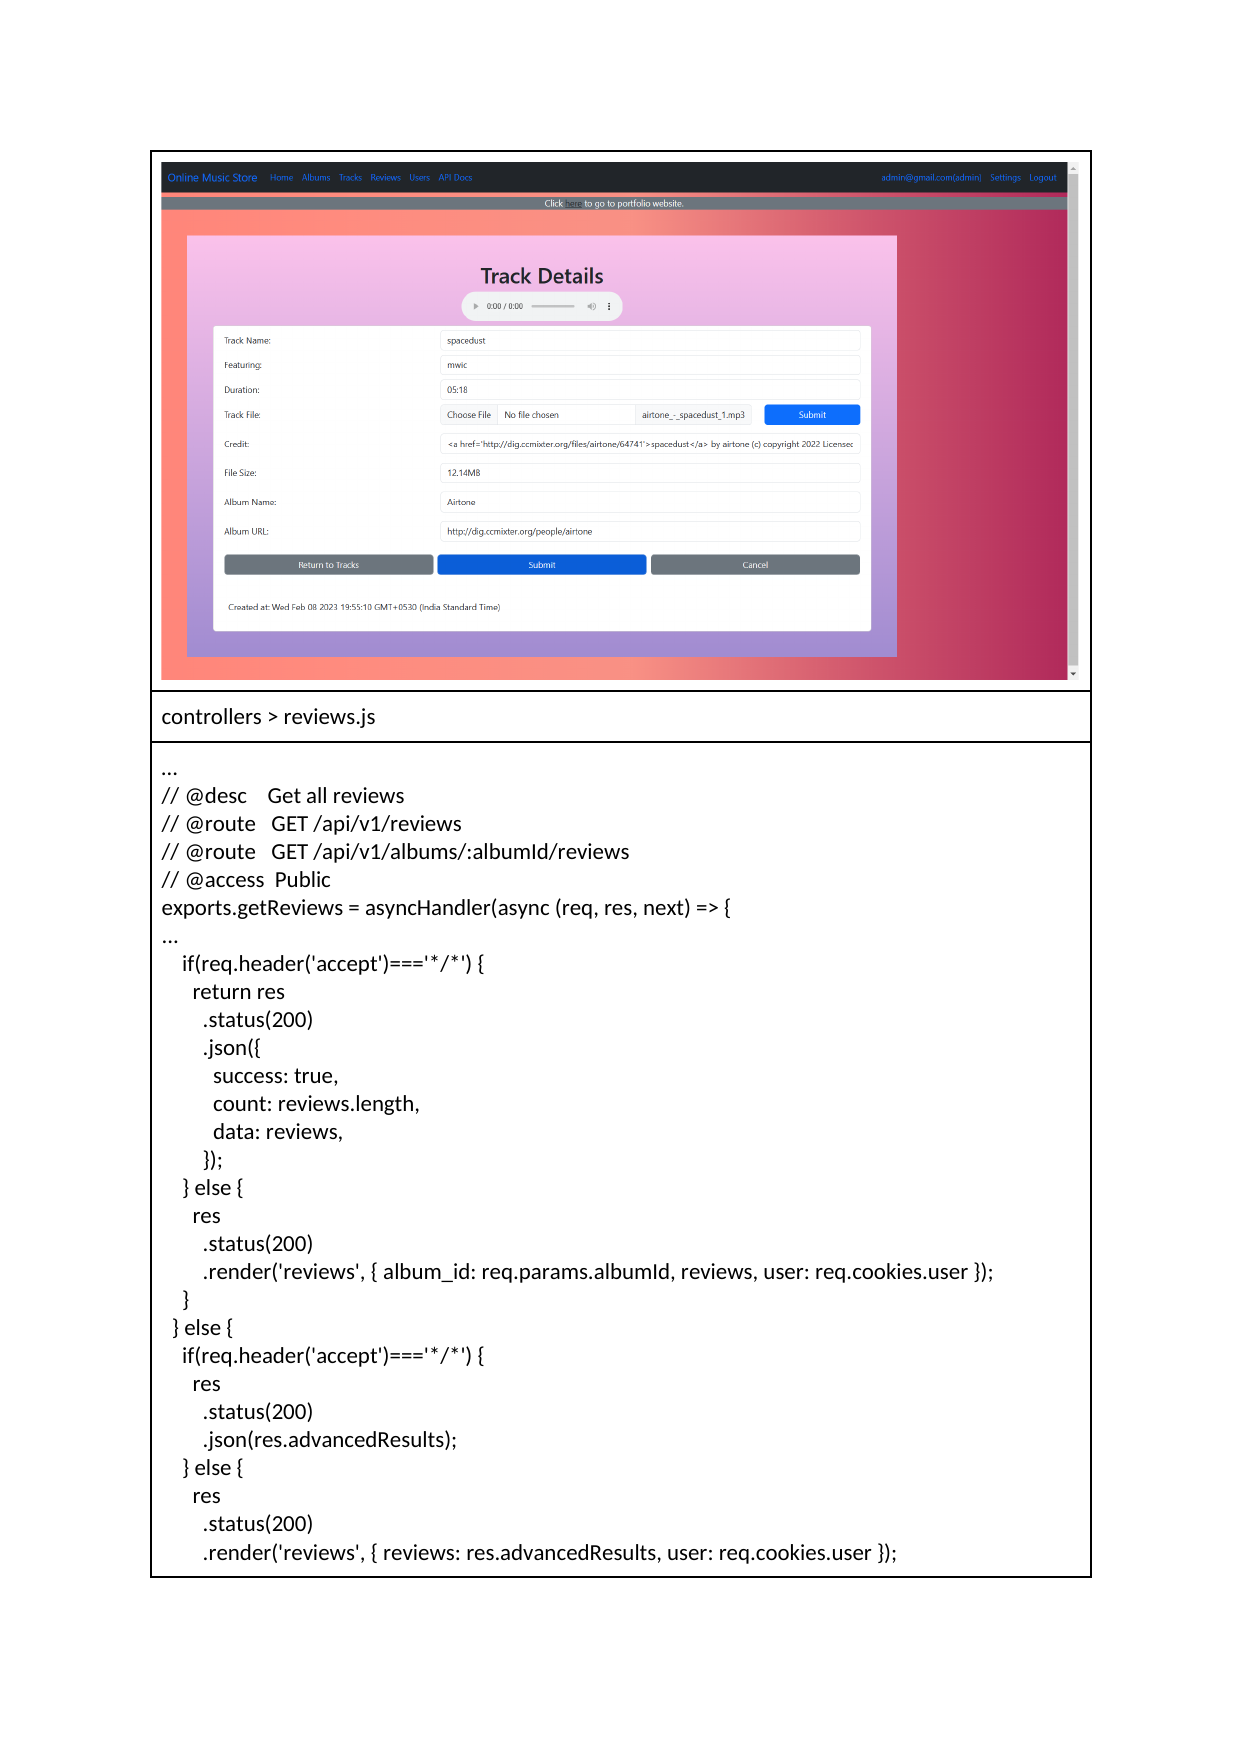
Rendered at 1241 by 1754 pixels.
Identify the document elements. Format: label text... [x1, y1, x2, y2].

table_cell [152, 743, 1090, 1576]
picture [161, 162, 1079, 680]
table_cell [152, 152, 1090, 689]
table_cell controllers > reviews.js [152, 692, 1090, 741]
